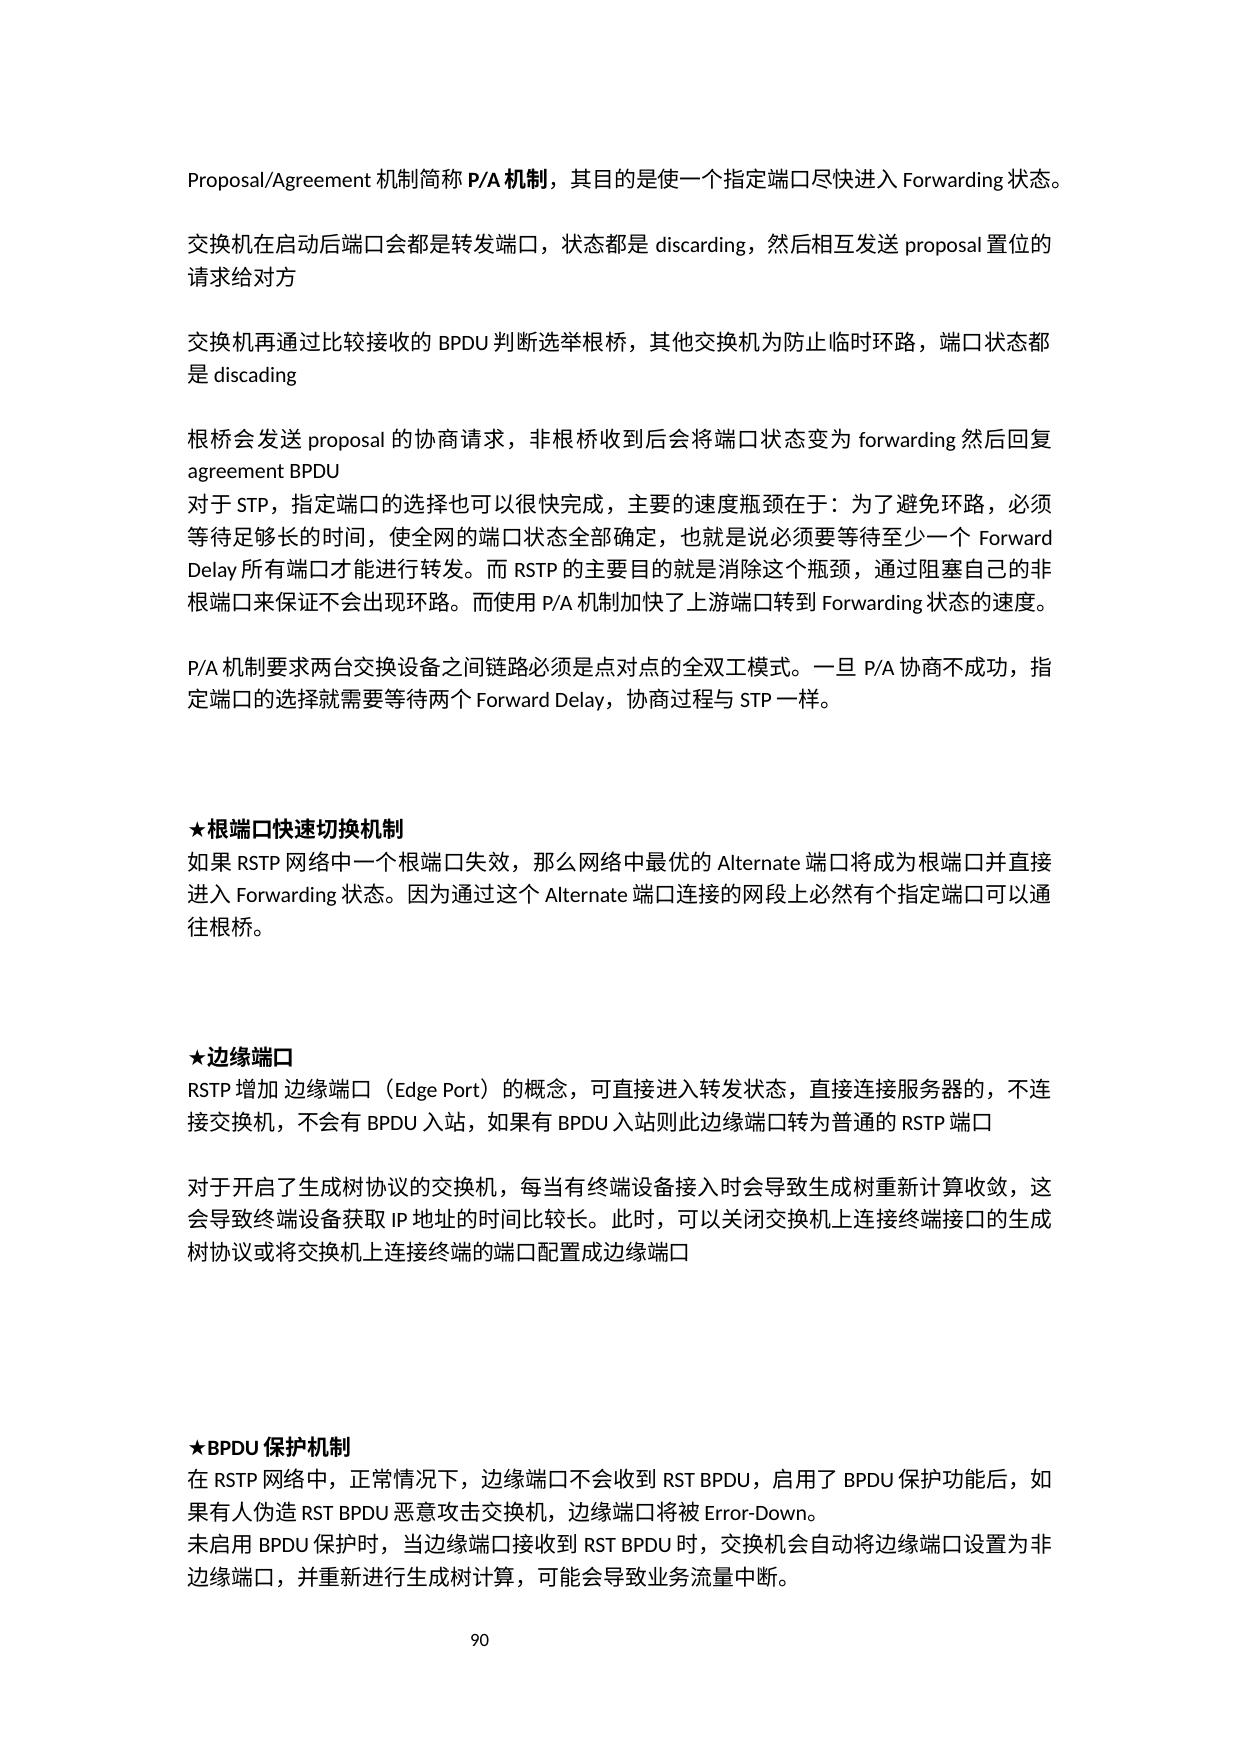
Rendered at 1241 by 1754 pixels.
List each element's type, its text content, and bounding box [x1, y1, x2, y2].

text 如果RSTP网络中一个根端口失效，那么网络中最优的Alternate端口将成为根端口并直接进入Forwarding状态。因为通过这个Alternate端口连接的网段上必然有个指定端口可以通往根桥。 [187, 844, 1053, 942]
text 对于STP，指定端口的选择也可以很快完成，主要的速度瓶颈在于：为了避免环路，必须等待足够长的时间，使全网的端口状态全部确定，也就是说必须要等待至少一个Forward Delay所有端口才能进行转发。而RSTP的主要目的就是消除这个瓶颈，通过阻塞自己的非根端口来保证不会出现环路。而使用P/A机制加快了上游端口转到Forwarding状态的速度。 [187, 487, 1053, 617]
text 对于开启了生成树协议的交换机，每当有终端设备接入时会导致生成树重新计算收敛，这会导致终端设备获取IP地址的时间比较长。此时，可以关闭交换机上连接终端接口的生成树协议或将交换机上连接终端的端口配置成边缘端口 [187, 1169, 1053, 1267]
text 未启用BPDU保护时，当边缘端口接收到RST BPDU时，交换机会自动将边缘端口设置为非边缘端口，并重新进行生成树计算，可能会导致业务流量中断。 [187, 1527, 1053, 1592]
text ★根端口快速切换机制 [187, 812, 1053, 844]
text ★BPDU保护机制 [187, 1429, 1053, 1462]
text ★边缘端口 [187, 1039, 1053, 1072]
text 交换机在启动后端口会都是转发端口，状态都是discarding，然后相互发送proposal置位的请求给对方 [187, 227, 1053, 292]
text 根桥会发送proposal的协商请求，非根桥收到后会将端口状态变为forwarding然后回复agreement BPDU [187, 422, 1053, 487]
text RSTP增加 边缘端口（Edge Port）的概念，可直接进入转发状态，直接连接服务器的，不连接交换机，不会有BPDU入站，如果有BPDU入站则此边缘端口转为普通的RSTP端口 [187, 1072, 1053, 1137]
text 交换机再通过比较接收的BPDU判断选举根桥，其他交换机为防止临时环路，端口状态都是discading [187, 324, 1053, 389]
text Proposal/Agreement机制简称P/A机制，其目的是使一个指定端口尽快进入Forwarding状态。 [187, 162, 1053, 194]
text P/A机制要求两台交换设备之间链路必须是点对点的全双工模式。一旦P/A协商不成功，指定端口的选择就需要等待两个Forward Delay，协商过程与STP一样。 [187, 649, 1053, 714]
text 在RSTP网络中，正常情况下，边缘端口不会收到RST BPDU，启用了BPDU保护功能后，如果有人伪造RST BPDU恶意攻击交换机，边缘端口将被Error-Down。 [187, 1462, 1053, 1527]
